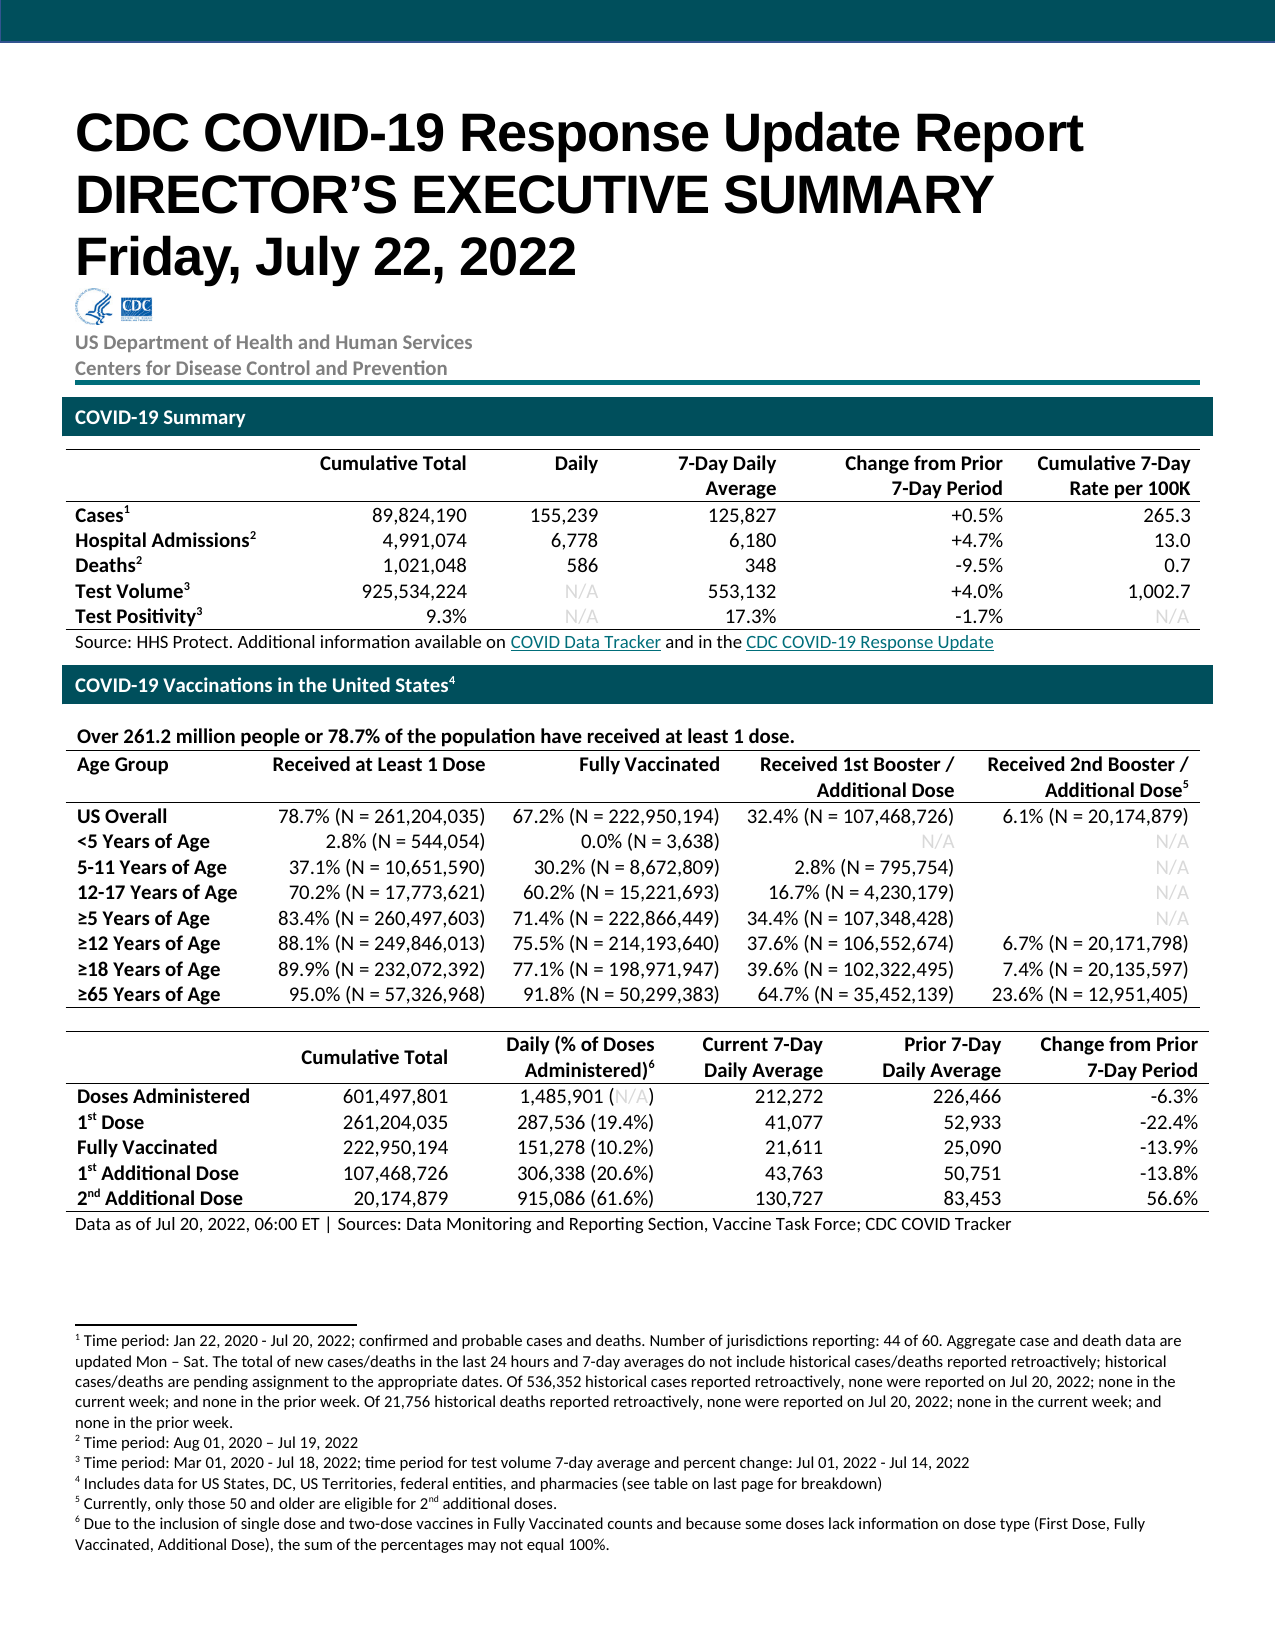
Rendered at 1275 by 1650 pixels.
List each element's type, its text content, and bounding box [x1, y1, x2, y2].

table_cell 34.4% (N = 107,348,428) [731, 905, 966, 930]
table_cell 41,077 [666, 1109, 834, 1134]
table_cell -22.4% [1013, 1109, 1209, 1134]
table_cell 125,827 [609, 502, 787, 527]
table_cell 37.6% (N = 106,552,674) [731, 930, 966, 956]
table_cell Received 2nd Booster / Additional Dose [966, 751, 1200, 802]
table_cell Fully Vaccinated [497, 751, 731, 802]
table_cell 78.7% (N = 261,204,035) [251, 803, 497, 829]
table_cell 130,727 [666, 1185, 834, 1211]
table_header [66, 1032, 272, 1082]
table_cell 43,763 [666, 1160, 834, 1185]
table_cell 6,778 [478, 527, 609, 553]
table_cell US Overall [66, 803, 251, 829]
table_cell 12-17 Years of Age [66, 880, 251, 905]
table_header [66, 450, 281, 501]
table_cell N/A [478, 578, 609, 603]
table_cell 915,086 (61.6%) [459, 1185, 666, 1211]
table_cell 553,132 [609, 578, 787, 603]
table_cell 16.7% (N = 4,230,179) [731, 880, 966, 905]
table_cell 77.1% (N = 198,971,947) [497, 956, 731, 981]
table_cell 32.4% (N = 107,468,726) [731, 803, 966, 829]
table_cell ≥18 Years of Age [66, 956, 251, 981]
table_cell 71.4% (N = 222,866,449) [497, 905, 731, 930]
table_cell 6,180 [609, 527, 787, 553]
table_cell 95.0% (N = 57,326,968) [251, 981, 497, 1007]
table_cell 50,751 [834, 1160, 1012, 1185]
table_cell 107,468,726 [272, 1160, 459, 1185]
table_cell 2.8% (N = 795,754) [731, 854, 966, 879]
table_header Change from Prior 7-Day Period [788, 450, 1012, 501]
table_cell -13.8% [1013, 1160, 1209, 1185]
table_cell 21,611 [666, 1134, 834, 1160]
table_cell Doses Administered [66, 1084, 272, 1109]
table_cell N/A [731, 829, 966, 854]
text Data as of Jul 20, 2022, 06:00 ET | Sources: Data Monitoring and Reporting Section, Vaccine Task Force; CDC COVID Tracker [75, 1212, 1200, 1234]
table_header Daily (% of Doses Administered) [459, 1032, 666, 1082]
title DIRECTOR’S EXECUTIVE SUMMARY [75, 163, 1200, 225]
table_cell 1,002.7 [1013, 578, 1200, 603]
table_cell 601,497,801 [272, 1084, 459, 1109]
table_cell +4.0% [788, 578, 1012, 603]
picture [75, 288, 153, 325]
table_cell 67.2% (N = 222,950,194) [497, 803, 731, 829]
table_cell 2nd Additional Dose [66, 1185, 272, 1211]
table_cell ≥12 Years of Age [66, 930, 251, 956]
table_cell 212,272 [666, 1084, 834, 1109]
table_cell Received 1st Booster / Additional Dose [731, 751, 966, 802]
table_cell 88.1% (N = 249,846,013) [251, 930, 497, 956]
subtitle COVID-19 Vaccinations in the United States [67, 670, 1208, 700]
table_cell 56.6% [1013, 1185, 1209, 1211]
table_cell 1,485,901 (N/A) [459, 1084, 666, 1109]
table_cell Test Positivity3 [66, 604, 281, 629]
table_cell -9.5% [788, 553, 1012, 578]
table_cell 52,933 [834, 1109, 1012, 1134]
table_cell 1,021,048 [281, 553, 478, 578]
table_header Cumulative Total [281, 450, 478, 501]
table_cell 83,453 [834, 1185, 1012, 1211]
table_cell 287,536 (19.4%) [459, 1109, 666, 1134]
table_cell Test Volume [66, 578, 281, 603]
table_header Cumulative Total [272, 1032, 459, 1082]
table_cell Received at Least 1 Dose [251, 751, 497, 802]
table_header Current 7-Day Daily Average [666, 1032, 834, 1082]
table_cell 151,278 (10.2%) [459, 1134, 666, 1160]
table_cell 5-11 Years of Age [66, 854, 251, 879]
text Centers for Disease Control and Prevention [75, 355, 1200, 380]
table_cell 2.8% (N = 544,054) [251, 829, 497, 854]
table_cell 13.0 [1013, 527, 1200, 553]
table_cell 4,991,074 [281, 527, 478, 553]
table_cell Age Group [66, 751, 251, 802]
text Source: HHS Protect. Additional information available on COVID Data Tracker and in the CDC COVID-19 Response Update [75, 630, 1200, 653]
table_cell ≥65 Years of Age [66, 981, 251, 1007]
table_cell -1.7% [788, 604, 1012, 629]
table_cell 20,174,879 [272, 1185, 459, 1211]
title CDC COVID-19 Response Update Report [75, 100, 1200, 163]
table_cell 91.8% (N = 50,299,383) [497, 981, 731, 1007]
table_cell 265.3 [1013, 502, 1200, 527]
table_header Change from Prior 7-Day Period [1013, 1032, 1209, 1082]
table_header Daily [478, 450, 609, 501]
table_cell 586 [478, 553, 609, 578]
table_cell 6.1% (N = 20,174,879) [966, 803, 1200, 829]
table_cell 89.9% (N = 232,072,392) [251, 956, 497, 981]
table_cell +0.5% [788, 502, 1012, 527]
table_cell 6.7% (N = 20,171,798) [966, 930, 1200, 956]
table_cell 64.7% (N = 35,452,139) [731, 981, 966, 1007]
table_cell 1st Dose [66, 1109, 272, 1134]
table_cell -13.9% [1013, 1134, 1209, 1160]
table_cell -6.3% [1013, 1084, 1209, 1109]
table_header Over 261.2 million people or 78.7% of the population have received at least 1 dose. [66, 711, 1200, 750]
table_cell 75.5% (N = 214,193,640) [497, 930, 731, 956]
table_cell 83.4% (N = 260,497,603) [251, 905, 497, 930]
table_cell 70.2% (N = 17,773,621) [251, 880, 497, 905]
table_cell N/A [966, 880, 1200, 905]
table_cell 60.2% (N = 15,221,693) [497, 880, 731, 905]
table_cell 23.6% (N = 12,951,405) [966, 981, 1200, 1007]
table_cell <5 Years of Age [66, 829, 251, 854]
table_cell 9.3% [281, 604, 478, 629]
table_cell 348 [609, 553, 787, 578]
table_header Prior 7-Day Daily Average [834, 1032, 1012, 1082]
table_cell ≥5 Years of Age [66, 905, 251, 930]
table_cell 17.3% [609, 604, 787, 629]
table_cell 226,466 [834, 1084, 1012, 1109]
table_cell Cases [66, 502, 281, 527]
table_cell 25,090 [834, 1134, 1012, 1160]
table_cell 39.6% (N = 102,322,495) [731, 956, 966, 981]
table_cell Hospital Admissions [66, 527, 281, 553]
table_cell 89,824,190 [281, 502, 478, 527]
subtitle COVID-19 Summary [67, 402, 1208, 432]
table_cell 0.7 [1013, 553, 1200, 578]
table_cell 37.1% (N = 10,651,590) [251, 854, 497, 879]
table_cell 925,534,224 [281, 578, 478, 603]
table_cell N/A [966, 854, 1200, 879]
table_cell 30.2% (N = 8,672,809) [497, 854, 731, 879]
table_cell 222,950,194 [272, 1134, 459, 1160]
table_cell Fully Vaccinated [66, 1134, 272, 1160]
table_cell N/A [478, 604, 609, 629]
table_cell N/A [1013, 604, 1200, 629]
table_cell +4.7% [788, 527, 1012, 553]
table_cell 155,239 [478, 502, 609, 527]
table_header 7-Day Daily Average [609, 450, 787, 501]
table_cell N/A [966, 829, 1200, 854]
table_cell 0.0% (N = 3,638) [497, 829, 731, 854]
table_cell 306,338 (20.6%) [459, 1160, 666, 1185]
table_cell 7.4% (N = 20,135,597) [966, 956, 1200, 981]
table_cell N/A [966, 905, 1200, 930]
table_cell 1st Additional Dose [66, 1160, 272, 1185]
table_cell 261,204,035 [272, 1109, 459, 1134]
text US Department of Health and Human Services [75, 329, 1200, 355]
table_cell Deaths2 [66, 553, 281, 578]
table_header Cumulative 7-Day Rate per 100K [1013, 450, 1200, 501]
